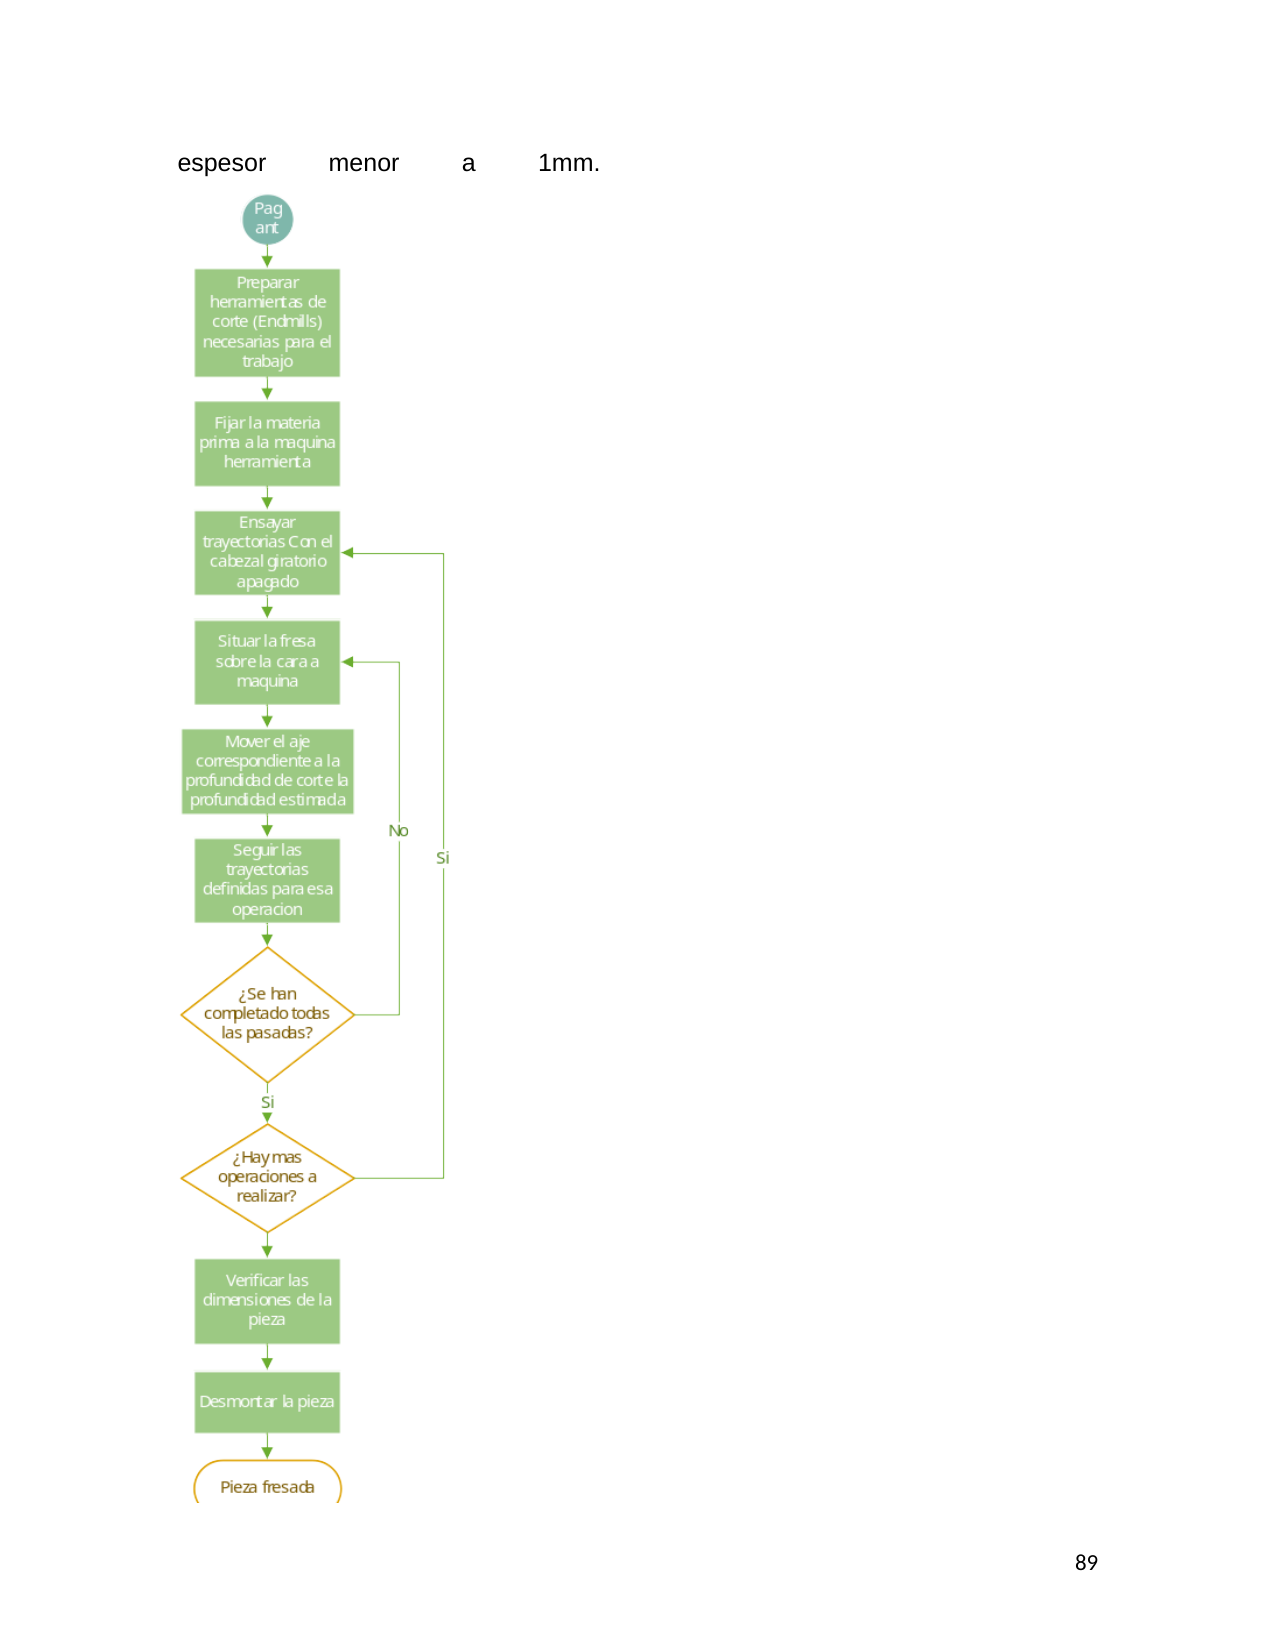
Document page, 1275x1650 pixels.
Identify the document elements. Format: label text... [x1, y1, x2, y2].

text Es importante para reducir el tiempo de maquinado establecer un conjunto de pasadas de desbaste en donde se trata de quitar la mayor cantidad de material aumentando la profundidad de corte una vez estando muy cerca de la medida nominal esperada se efectúan una serie de pasadas de acabado para mejorar el acabado superficial estas pasadas tienen un espesor menor a 1mm. [177, 148, 601, 1502]
